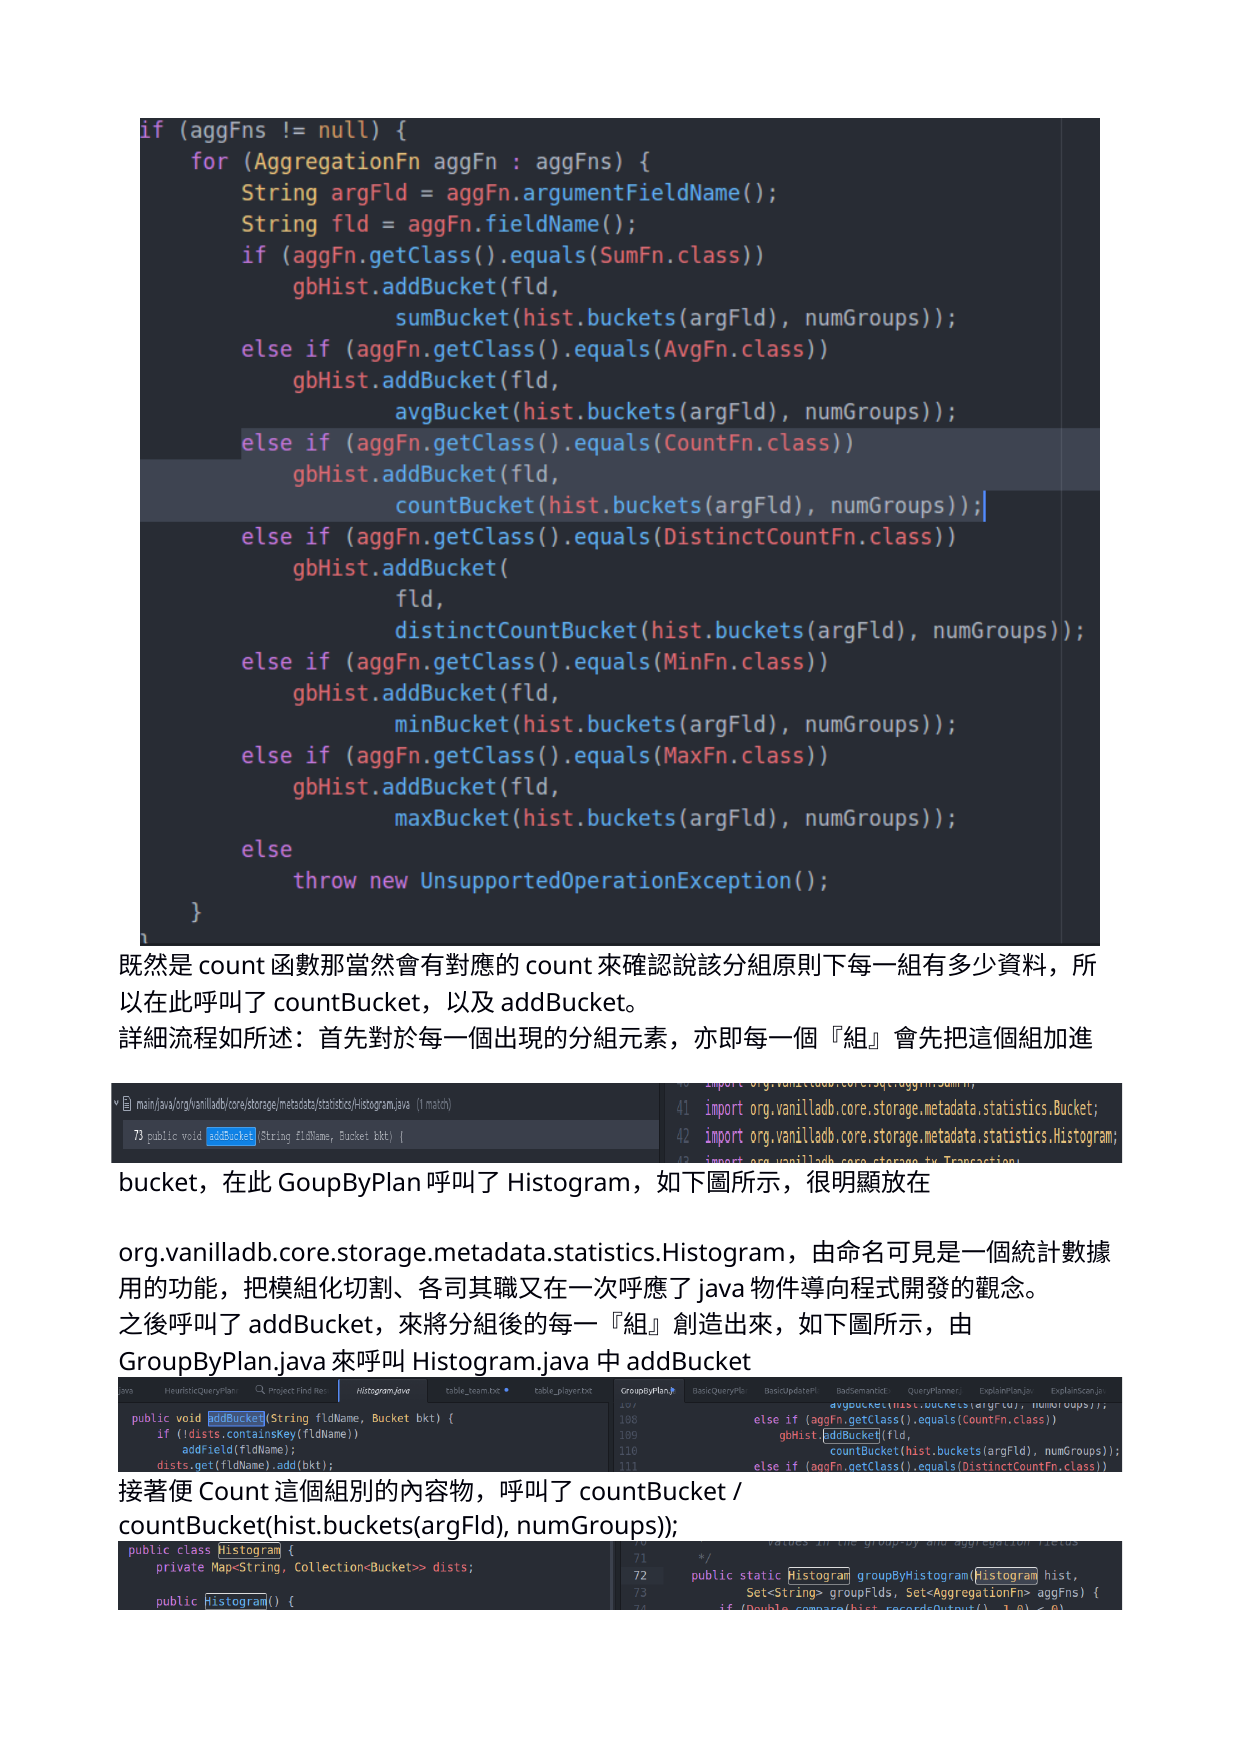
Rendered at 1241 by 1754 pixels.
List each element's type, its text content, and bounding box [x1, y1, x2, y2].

text 之後呼叫了addBucket，來將分組後的每一『組』創造出來，如下圖所示，由GroupByPlan.java來呼叫Histogram.java 中addBucket [118, 1305, 1122, 1377]
text 詳細流程如所述：首先對於每一個出現的分組元素，亦即每一個『組』會先把這個組加進bucket，在此GoupByPlan呼叫了Histogram，如下圖所示，很明顯放在 [118, 1163, 1122, 1198]
picture [111, 1083, 1123, 1163]
picture [118, 1377, 1123, 1472]
text org.vanilladb.core.storage.metadata.statistics.Histogram，由命名可見是一個統計數據用的功能，把模組化切割、各司其職又在一次呼應了java物件導向程式開發的觀念。 [118, 1232, 1122, 1305]
text 接著便Count這個組別的內容物，呼叫了countBucket / countBucket(hist.buckets(argFld), numGroups)); [118, 1472, 1122, 1541]
text 詳細流程如所述：首先對於每一個出現的分組元素，亦即每一個『組』會先把這個組加進bucket，在此GoupByPlan呼叫了Histogram，如下圖所示，很明顯放在 [118, 1018, 1122, 1083]
picture [140, 118, 1100, 946]
picture [118, 1541, 1123, 1610]
